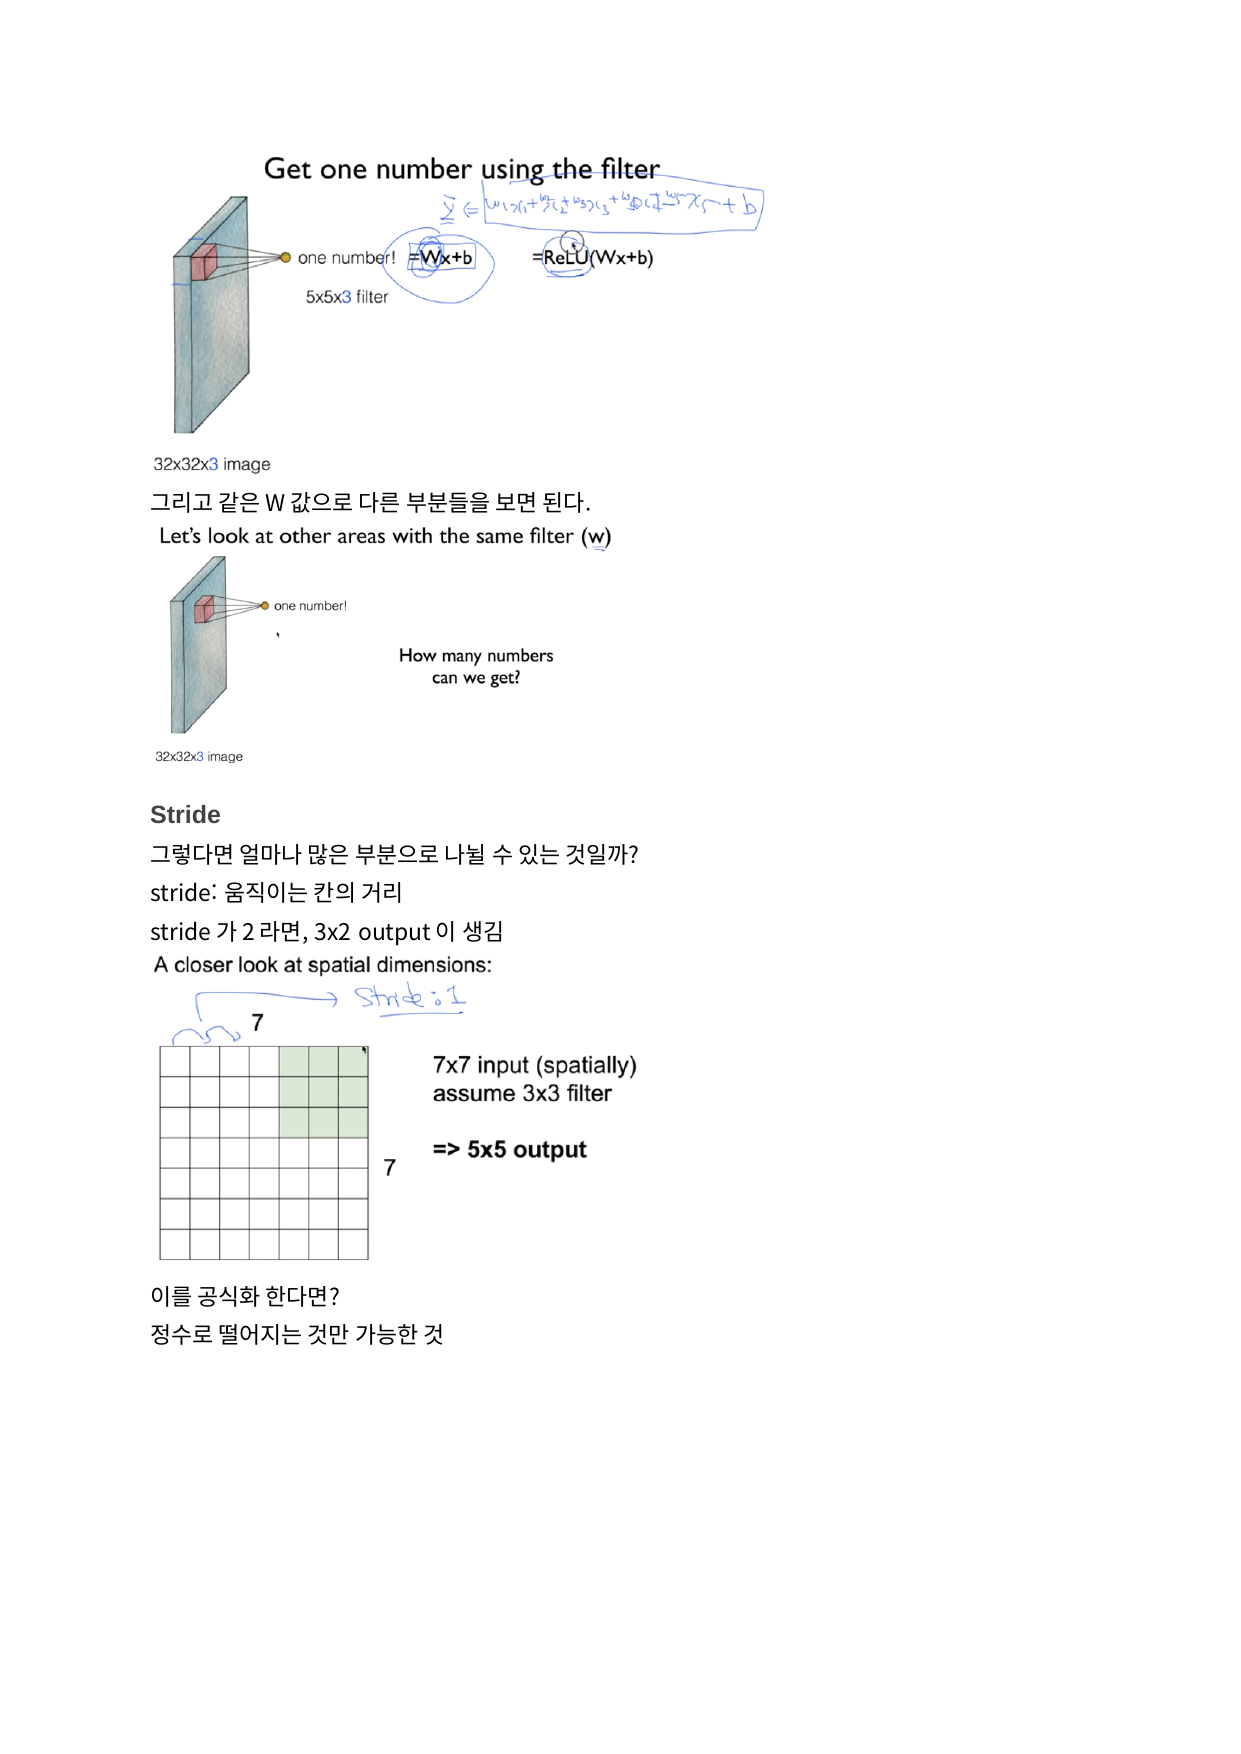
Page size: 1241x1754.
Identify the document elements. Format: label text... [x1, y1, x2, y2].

subtitle Stride [150, 800, 1090, 829]
text stride가 2라면, 3x2 output이 생김 [150, 913, 1090, 947]
text 그리고 같은 W값으로 다른 부분들을 보면 된다. [150, 484, 1090, 518]
text stride: 움직이는 칸의 거리 [150, 875, 1090, 908]
text 정수로 떨어지는 것만 가능한 것 [150, 1317, 1090, 1351]
picture [150, 522, 613, 763]
text 그렇다면 얼마나 많은 부분으로 나뉠 수 있는 것일까? [150, 837, 1090, 870]
picture [150, 150, 781, 481]
text 이를 공식화 한다면? [150, 1279, 1090, 1312]
picture [150, 951, 662, 1276]
